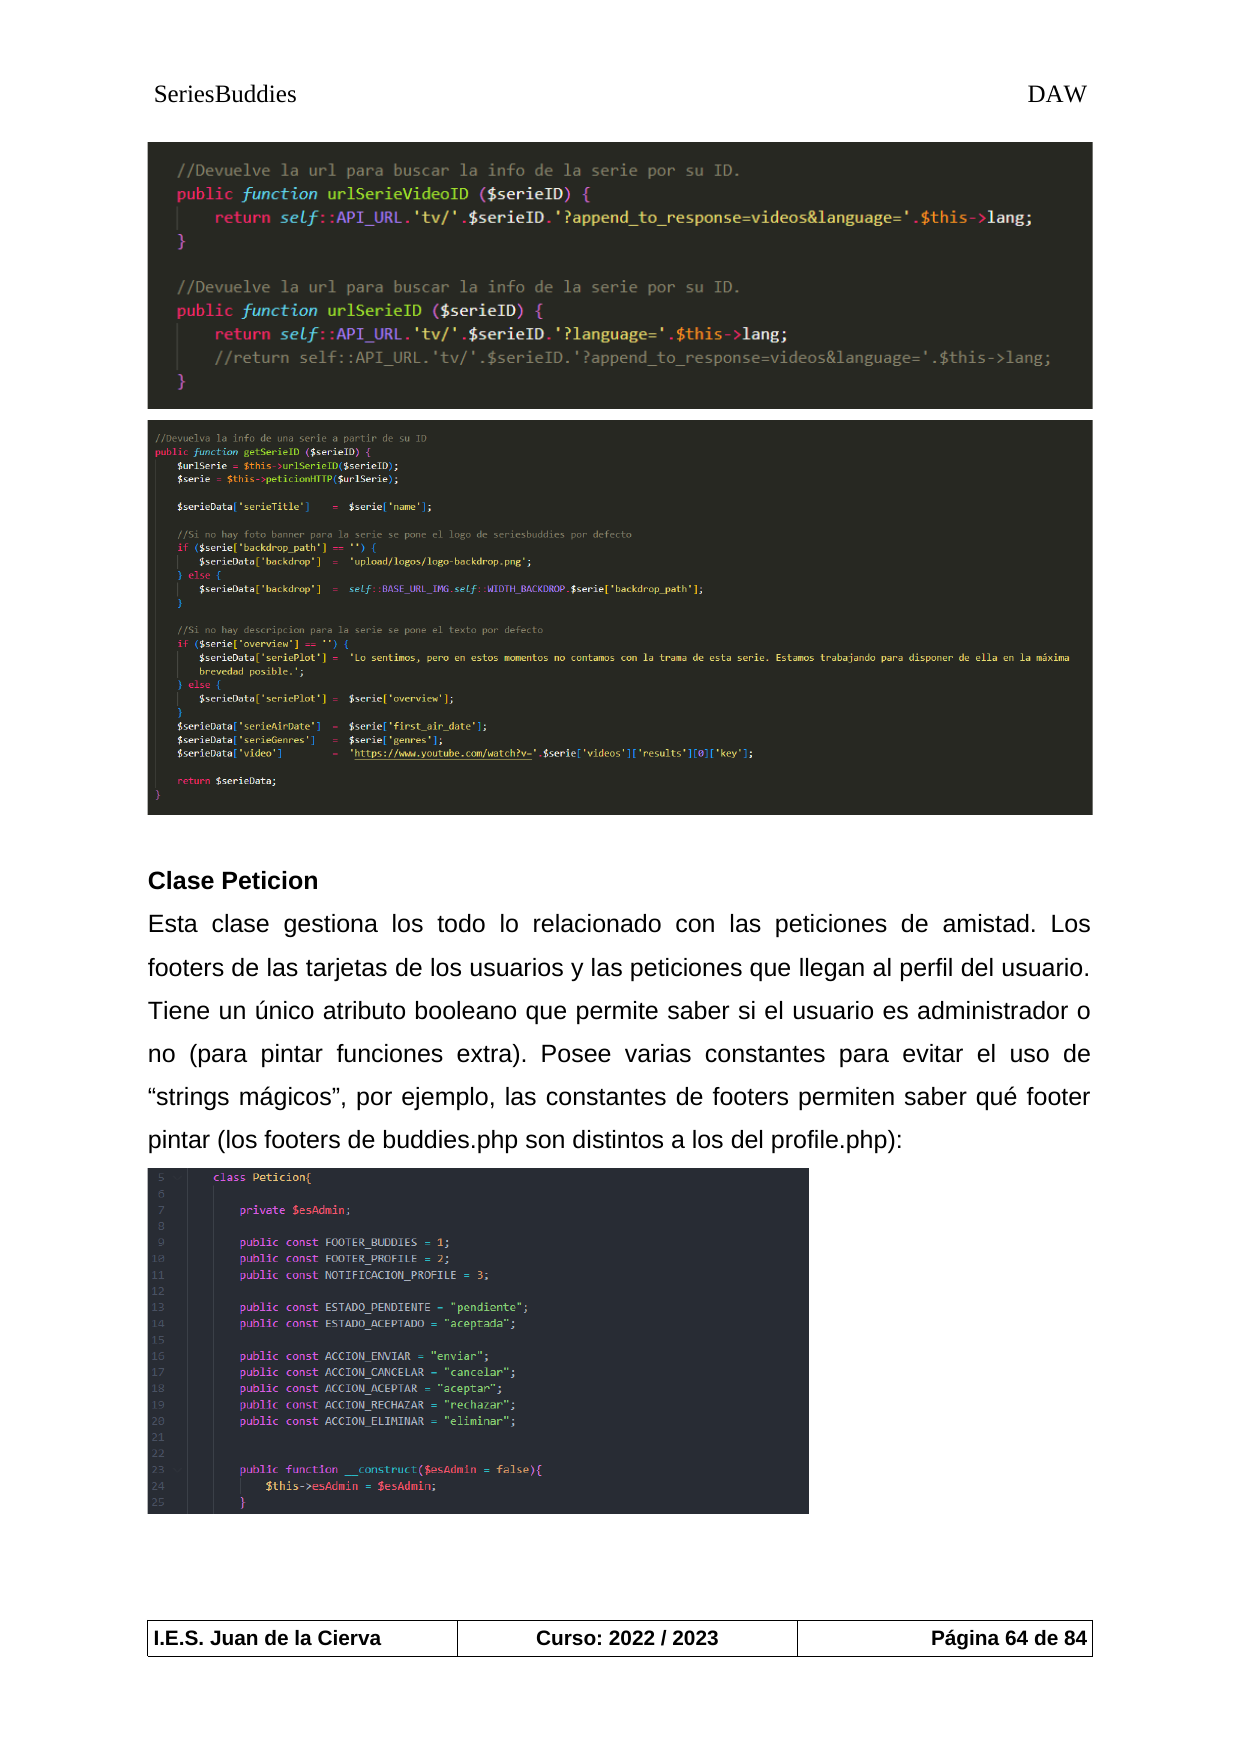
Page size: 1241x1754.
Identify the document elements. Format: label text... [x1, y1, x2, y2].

text Esta clase gestiona los todo lo relacionado con las peticiones de amistad. Los footers de las tarjetas de los usuarios y las peticiones que llegan al perfil del usuario. Tiene un único atributo booleano que permite saber si el usuario es administrador o no (para pintar funciones extra). Posee varias constantes para evitar el uso de “strings mágicos”, por ejemplo, las constantes de footers permiten saber qué footer pintar (los footers de buddies.php son distintos a los del profile.php): [148, 909, 1093, 1154]
picture [147, 1168, 809, 1514]
picture [147, 420, 1093, 815]
text Clase Peticion [148, 866, 1093, 895]
picture [147, 142, 1093, 409]
